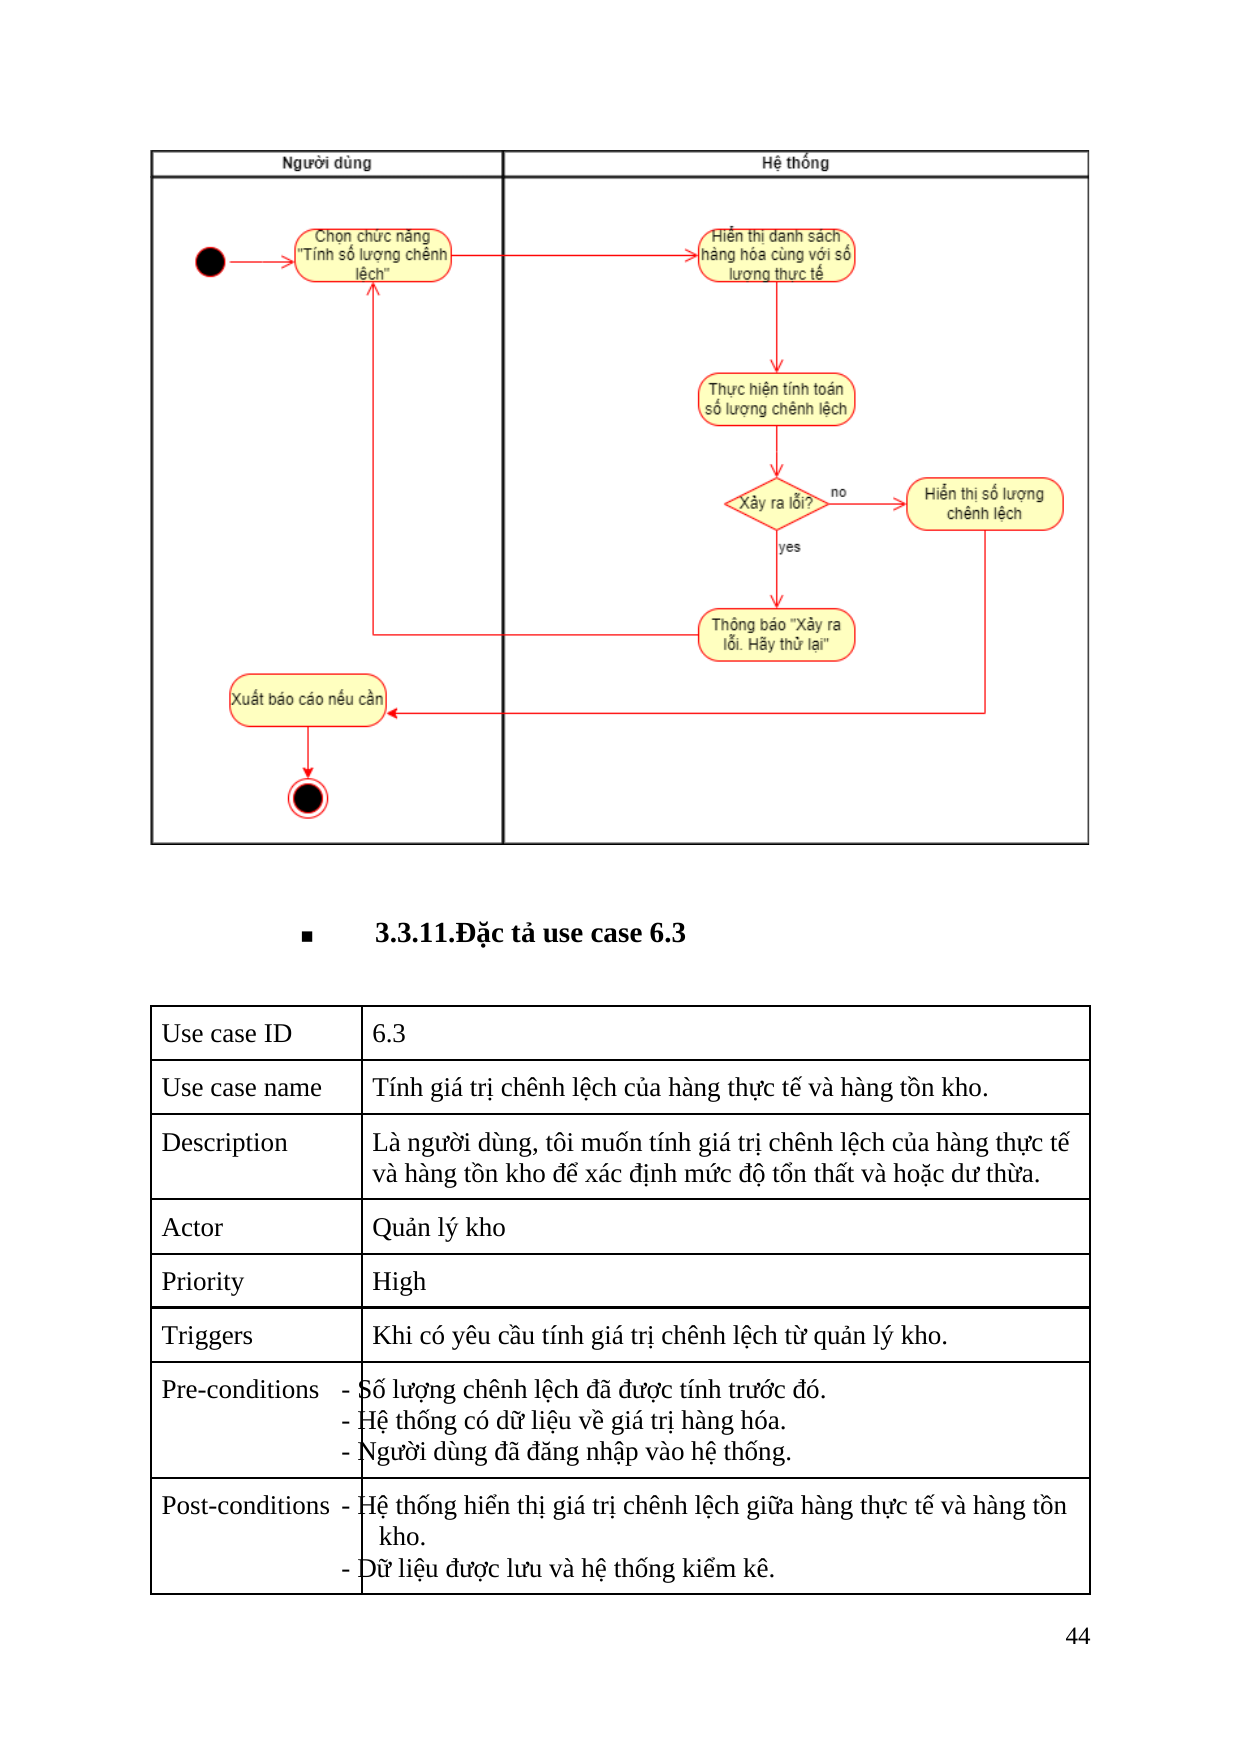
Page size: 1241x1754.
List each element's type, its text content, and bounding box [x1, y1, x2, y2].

table_cell Là người dùng, tôi muốn tính giá trị chênh lệch của hàng thực tế và hàng tồn kho để xác định mức độ tổn thất và hoặc dư thừa. [363, 1115, 1089, 1198]
table_cell Triggers [152, 1309, 361, 1361]
table_header Use case ID [152, 1007, 361, 1059]
table_cell Pre-conditions [152, 1363, 361, 1477]
picture [150, 150, 1090, 845]
subtitle 3.3.11.Đặc tả use case 6.3 [225, 911, 1090, 954]
table_header 6.3 [363, 1007, 1089, 1059]
table_cell Use case name [152, 1061, 361, 1113]
table_cell Quản lý kho [363, 1200, 1089, 1252]
table_cell Description [152, 1115, 361, 1198]
table_cell - Hệ thống hiển thị giá trị chênh lệch giữa hàng thực tế và hàng tồn kho. - Dữ liệu được lưu và hệ thống kiểm kê. [363, 1479, 1089, 1593]
table_cell Actor [152, 1200, 361, 1252]
table_cell Priority [152, 1255, 361, 1306]
table_cell Khi có yêu cầu tính giá trị chênh lệch từ quản lý kho. [363, 1309, 1089, 1361]
table_cell Post-conditions [152, 1479, 361, 1593]
table_cell - Số lượng chênh lệch đã được tính trước đó. - Hệ thống có dữ liệu về giá trị hàng hóa. - Người dùng đã đăng nhập vào hệ thống. [363, 1363, 1089, 1477]
table_cell Tính giá trị chênh lệch của hàng thực tế và hàng tồn kho. [363, 1061, 1089, 1113]
table_cell High [363, 1255, 1089, 1306]
